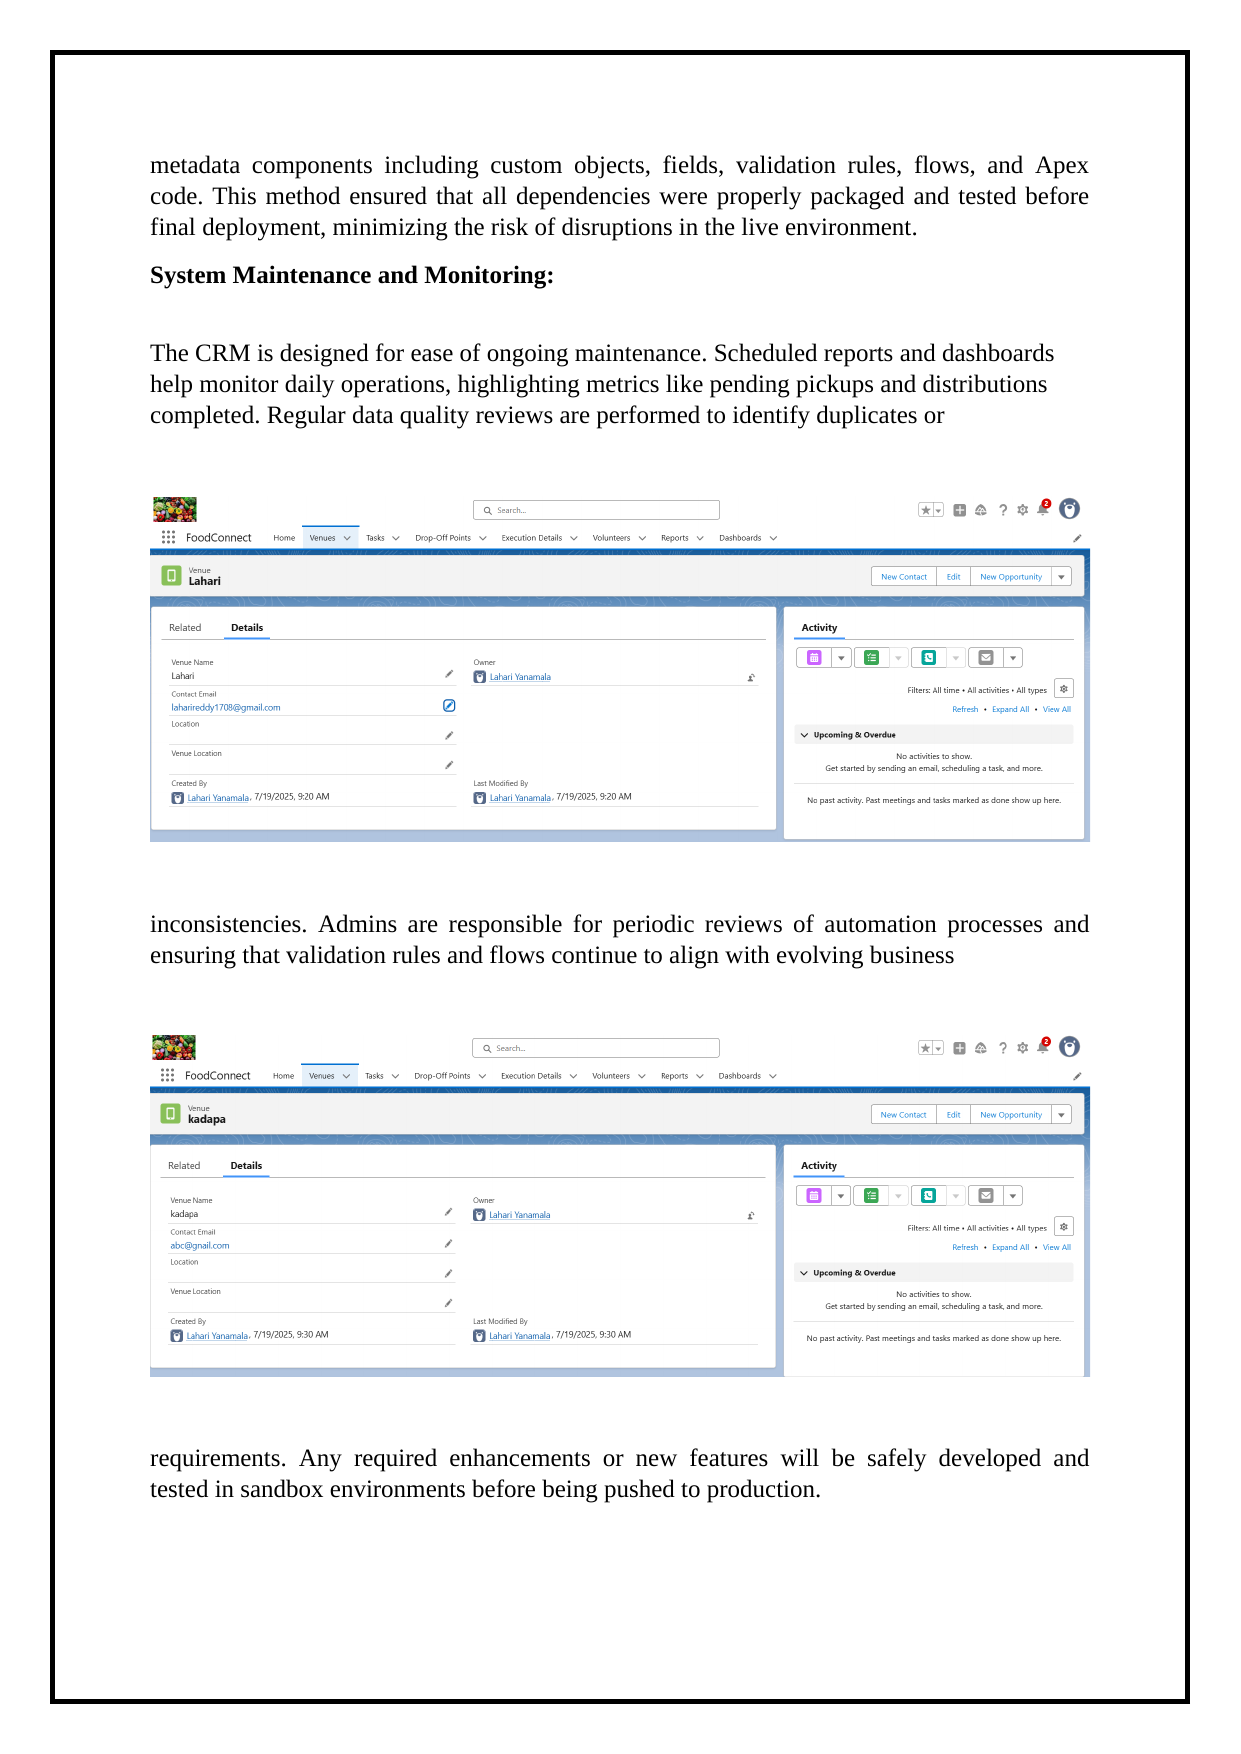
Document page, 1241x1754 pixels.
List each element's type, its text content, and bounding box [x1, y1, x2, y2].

text requirements. Any required enhancements or new features will be safely developed and tested in sandbox environments before being pushed to production. [150, 1443, 1090, 1503]
picture [150, 1035, 1091, 1377]
text inconsistencies. Admins are responsible for periodic reviews of automation processes and ensuring that validation rules and flows continue to align with evolving business [150, 909, 1090, 968]
text The CRM is designed for ease of ongoing maintenance. Scheduled reports and dashboards help monitor daily operations, highlighting metrics like pending pickups and distributions completed. Regular data quality reviews are performed to identify duplicates or [150, 307, 1090, 429]
picture [150, 496, 1091, 842]
text System Maintenance and Monitoring: [150, 260, 1090, 288]
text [150, 150, 1090, 241]
